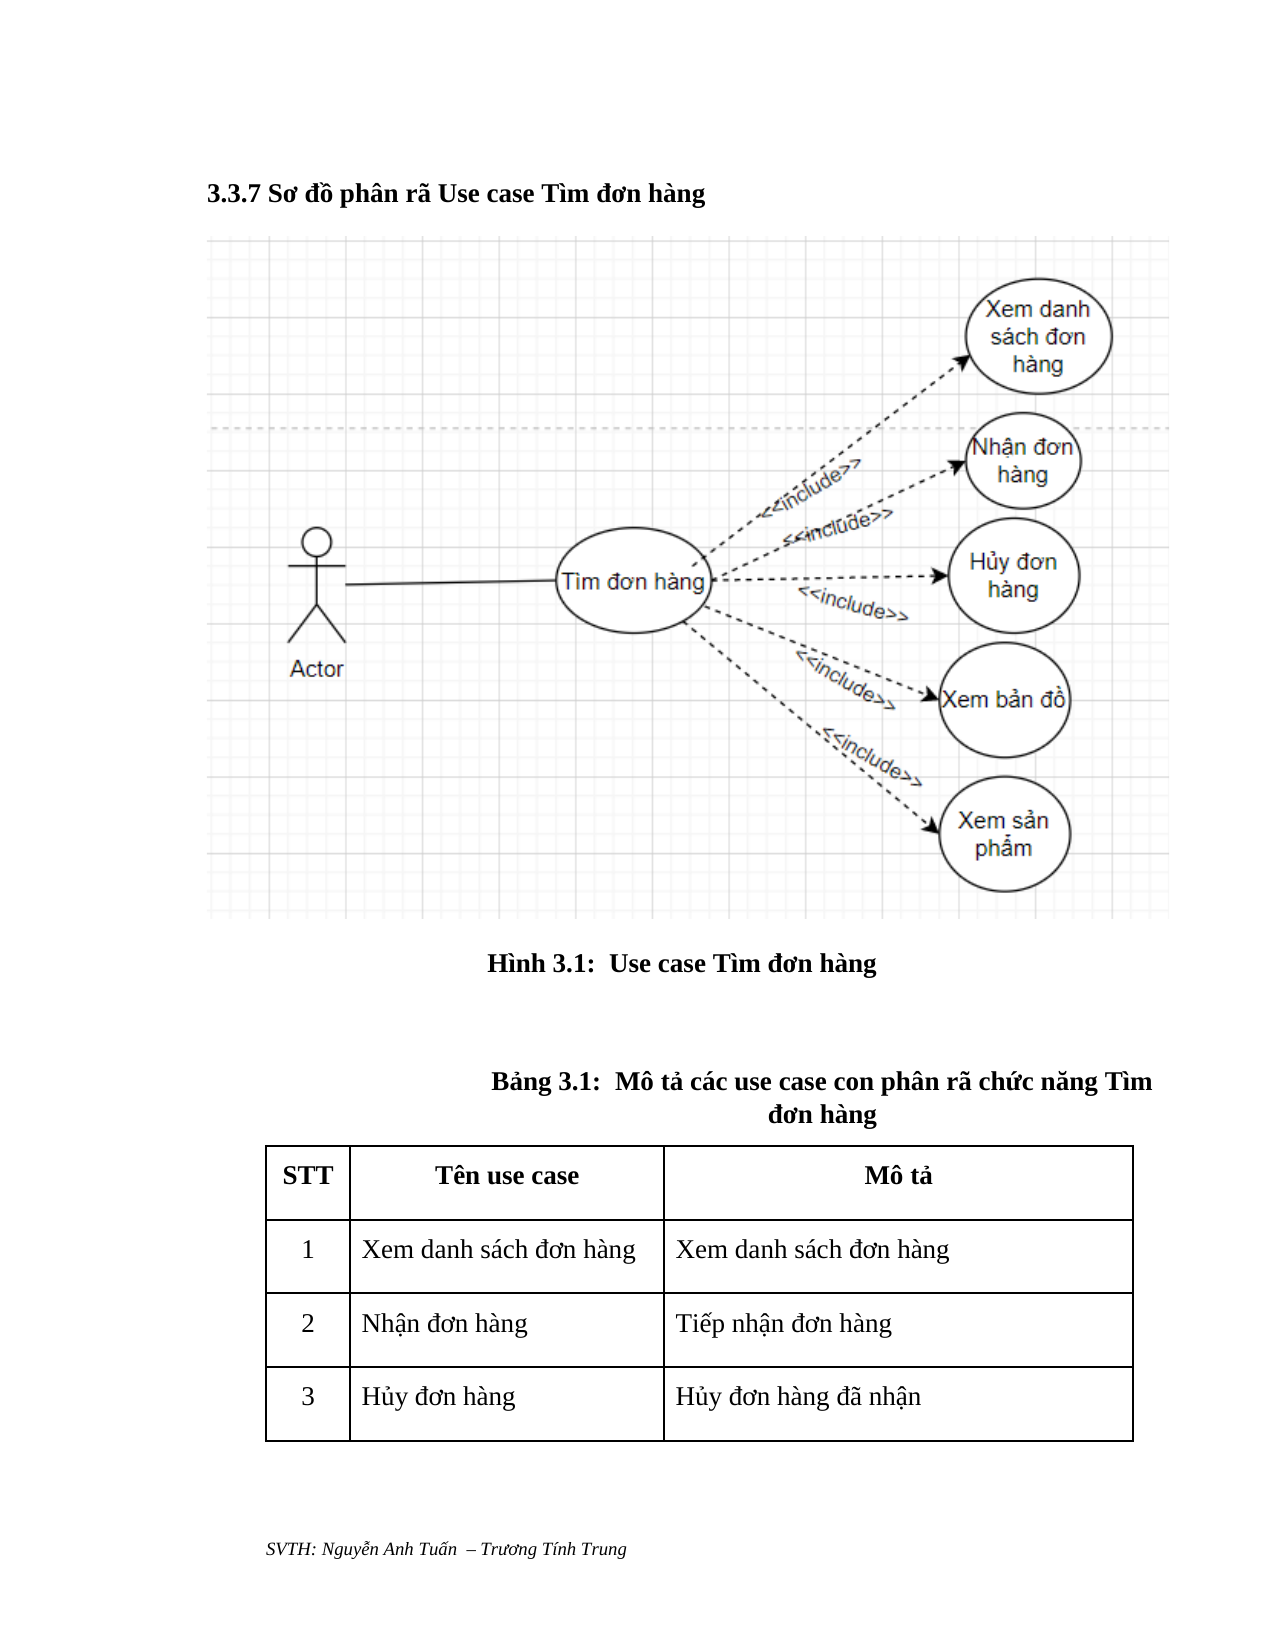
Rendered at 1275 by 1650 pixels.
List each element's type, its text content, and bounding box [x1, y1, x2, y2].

subtitle Sơ đồ phân rã Use case Tìm đơn hàng [207, 177, 1157, 208]
table_header Mô tả [665, 1147, 1132, 1218]
table_cell 2 [267, 1294, 349, 1366]
table_header Tên use case [351, 1147, 663, 1218]
picture [206, 236, 1170, 919]
table_cell Xem danh sách đơn hàng [665, 1221, 1132, 1292]
table_cell 1 [267, 1221, 349, 1292]
table_cell 3 [267, 1368, 349, 1440]
table_cell Tiếp nhận đơn hàng [665, 1294, 1132, 1366]
text Mô tả các use case con phân rã chức năng Tìm đơn hàng [487, 1065, 1157, 1130]
table_cell Hủy đơn hàng [351, 1368, 663, 1440]
text Use case Tìm đơn hàng [207, 947, 1157, 978]
table_cell Nhận đơn hàng [351, 1294, 663, 1366]
table_header STT [267, 1147, 349, 1218]
table_cell Hủy đơn hàng đã nhận [665, 1368, 1132, 1440]
table_cell Xem danh sách đơn hàng [351, 1221, 663, 1292]
